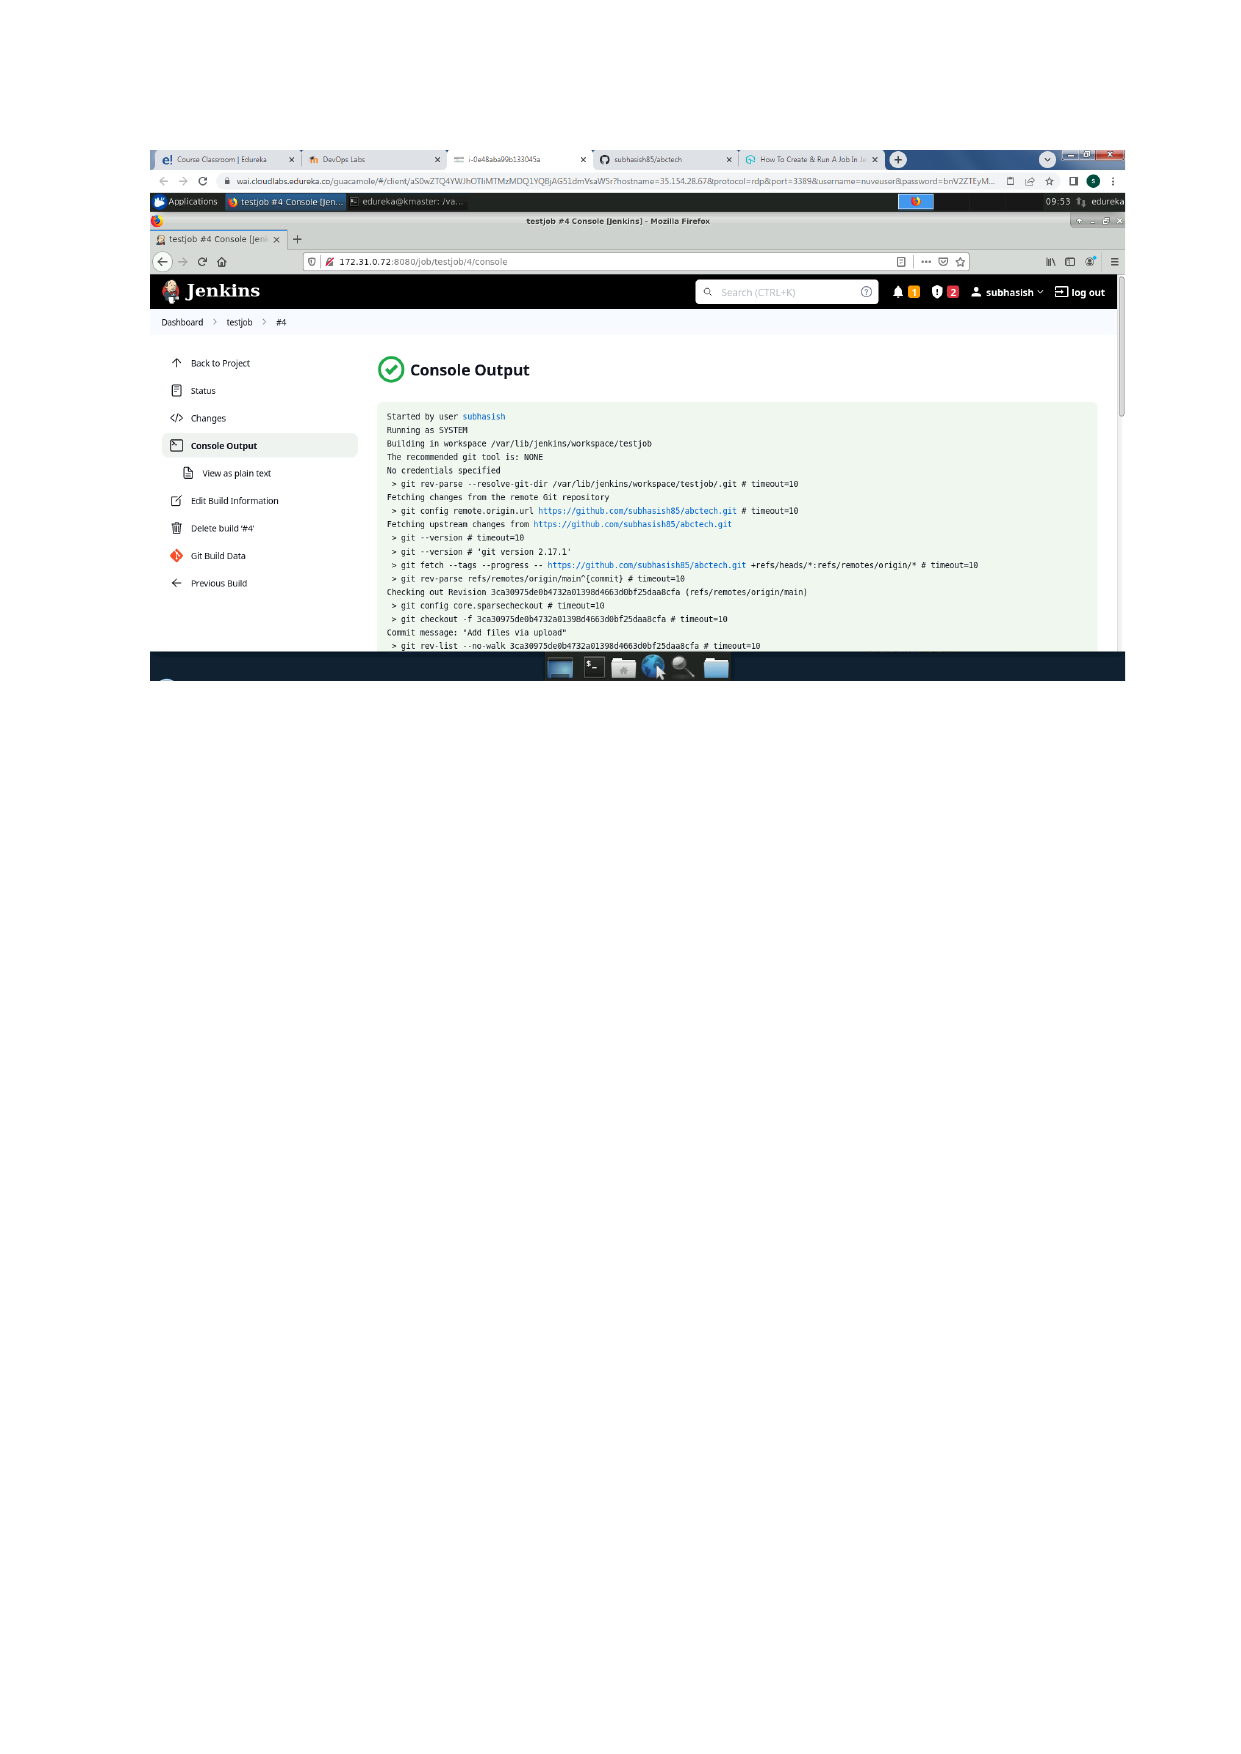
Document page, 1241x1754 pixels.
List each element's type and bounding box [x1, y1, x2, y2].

picture [150, 150, 1125, 681]
